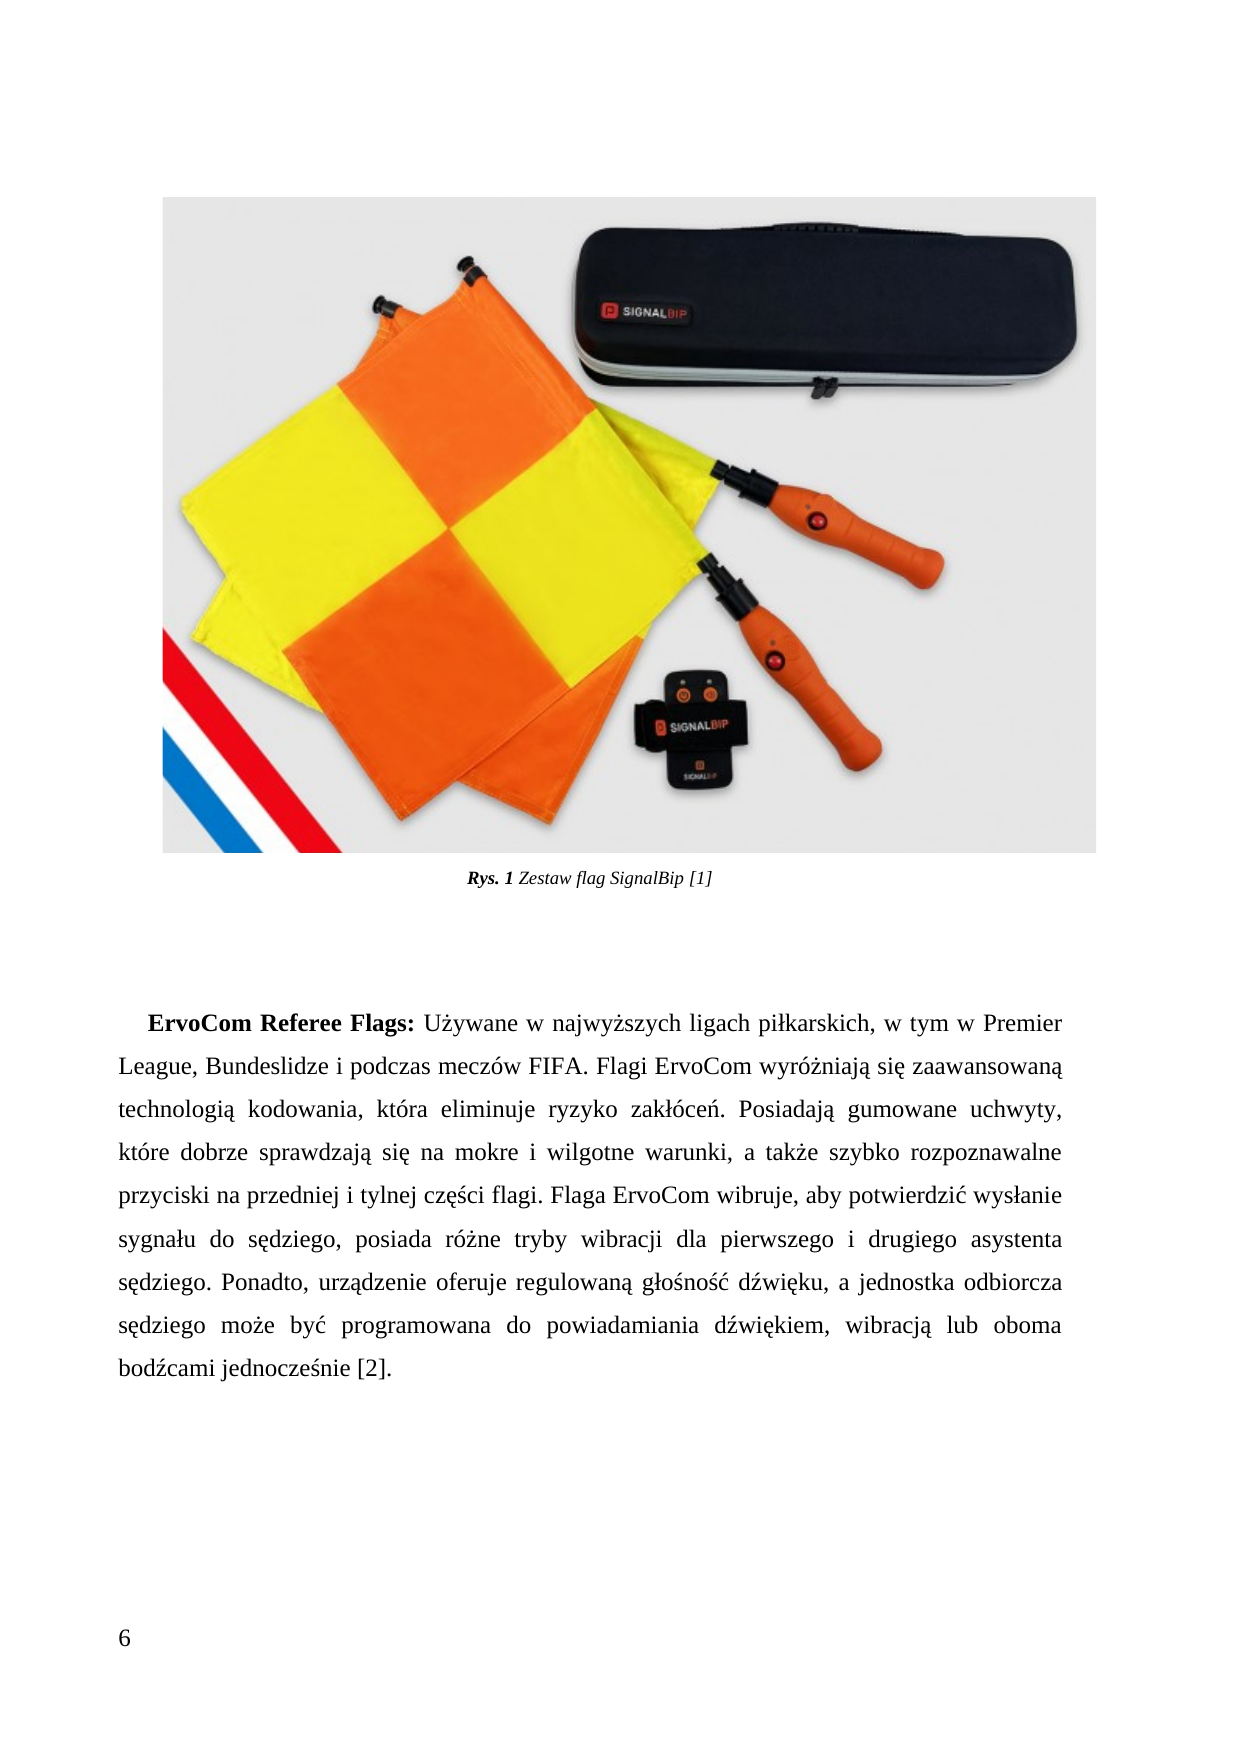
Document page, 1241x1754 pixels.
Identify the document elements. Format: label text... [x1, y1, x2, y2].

text Rys. 1 Zestaw flag SignalBip [1] [118, 867, 1063, 888]
picture [162, 197, 1097, 853]
text ErvoCom Referee Flags: Używane w najwyższych ligach piłkarskich, w tym w Premier League, Bundeslidze i podczas meczów FIFA. Flagi ErvoCom wyróżniają się zaawansowaną technologią kodowania, która eliminuje ryzyko zakłóceń. Posiadają gumowane uchwyty, które dobrze sprawdzają się na mokre i wilgotne warunki, a także szybko rozpoznawalne przyciski na przedniej i tylnej części flagi. Flaga ErvoCom wibruje, aby potwierdzić wysłanie sygnału do sędziego, posiada różne tryby wibracji dla pierwszego i drugiego asystenta sędziego. Ponadto, urządzenie oferuje regulowaną głośność dźwięku, a jednostka odbiorcza sędziego może być programowana do powiadamiania dźwiękiem, wibracją lub oboma bodźcami jednocześnie [2]. [118, 1008, 1063, 1382]
